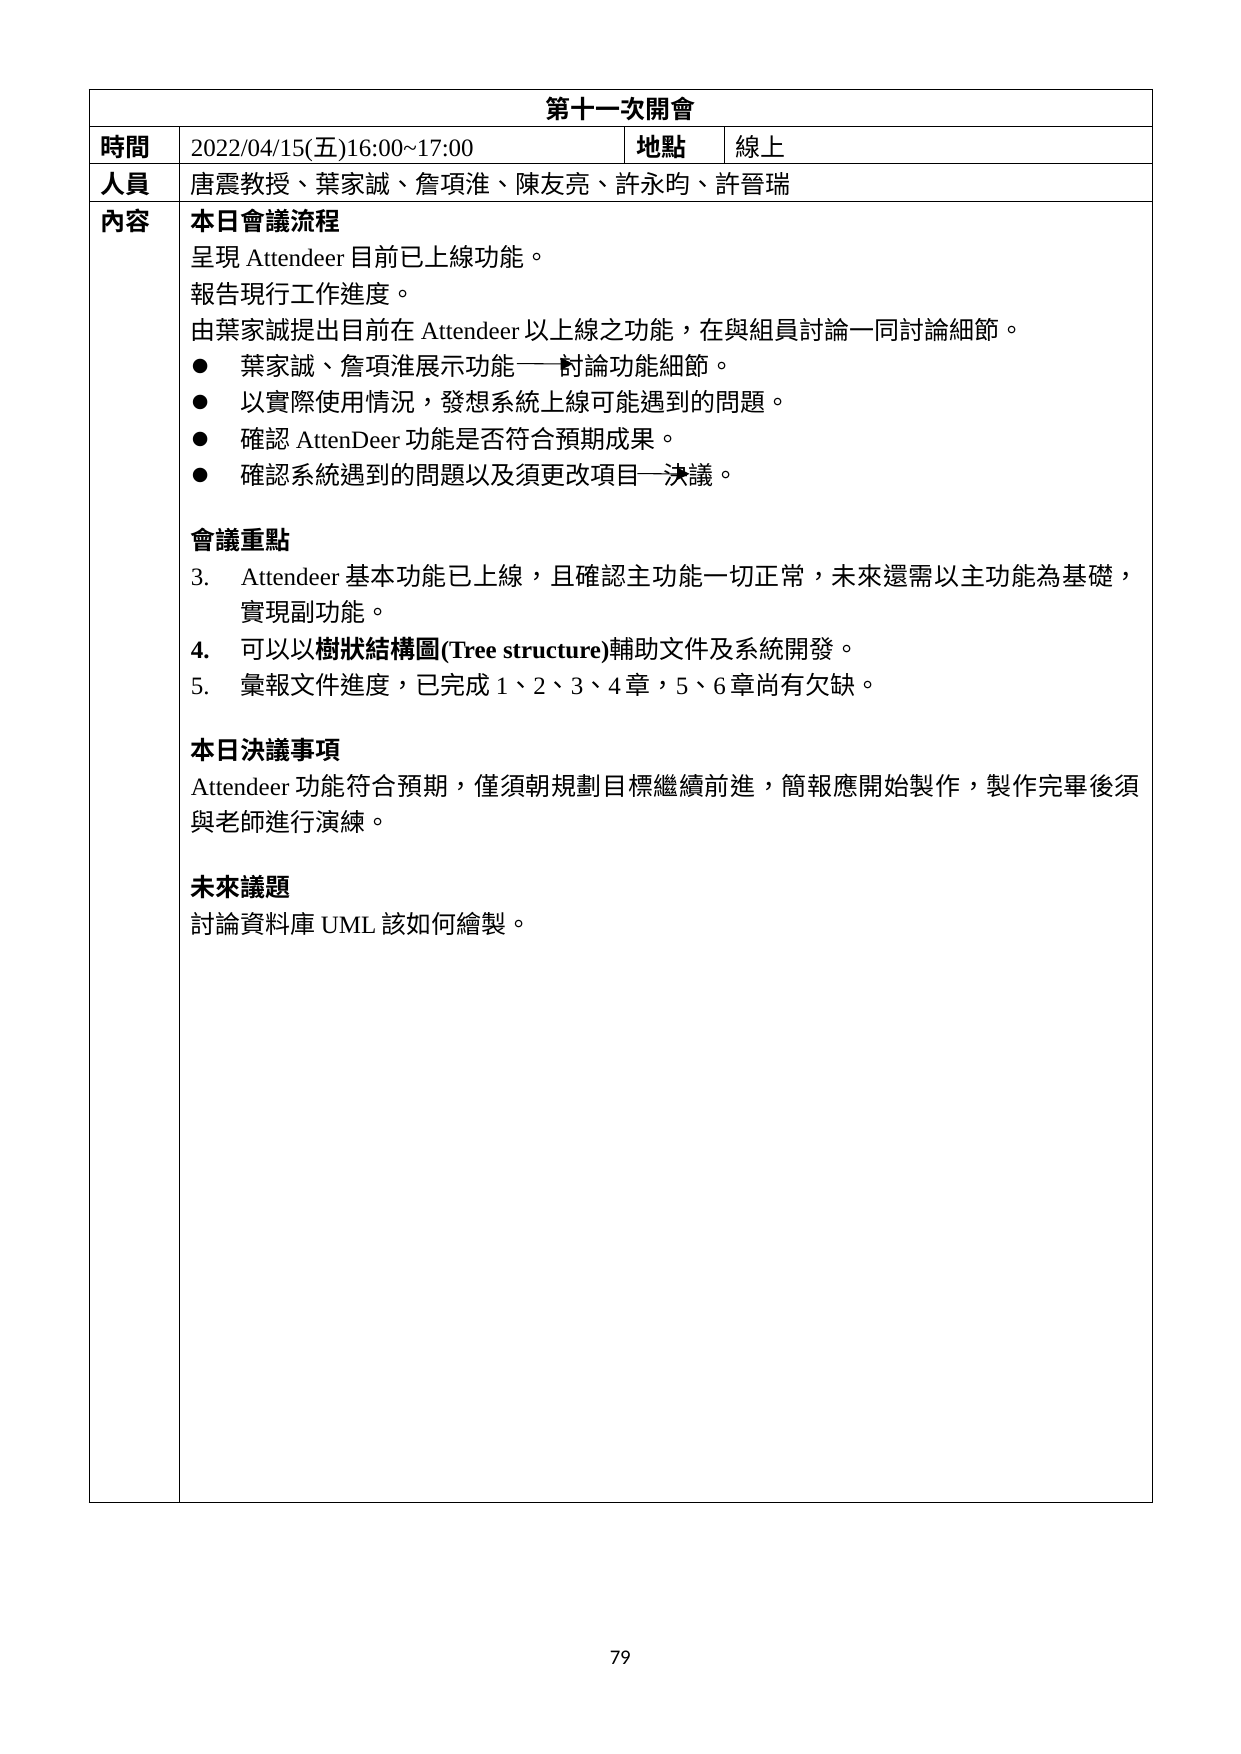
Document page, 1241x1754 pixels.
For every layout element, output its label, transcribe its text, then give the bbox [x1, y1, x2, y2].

table_cell 內容 [90, 202, 179, 1502]
table_cell 人員 [90, 164, 179, 201]
table_cell 時間 [90, 127, 179, 163]
table_cell 唐震教授、葉家誠、詹項淮、陳友亮、許永昀、許晉瑞 [180, 164, 1152, 201]
table_cell 線上 [725, 127, 1152, 163]
table_cell 本日會議流程 呈現Attendeer目前已上線功能。 報告現行工作進度。 由葉家誠提出目前在Attendeer以上線之功能，在與組員討論一同討論細節。 葉家誠、詹項淮展示功能 討論功能細節。 以實際使用情況，發想系統上線可能遇到的問題。 確認AttenDeer功能是否符合預期成果。 確認系統遇到的問題以及須更改項目 決議。 會議重點 Attendeer基本功能已上線，且確認主功能一切正常，未來還需以主功能為基礎，實現副功能。 可以以樹狀結構圖(Tree structure)輔助文件及系統開發。 彙報文件進度，已完成1、2、3、4章，5、6章尚有欠缺。 本日決議事項 Attendeer功能符合預期，僅須朝規劃目標繼續前進，簡報應開始製作，製作完畢後須與老師進行演練。 未來議題 討論資料庫UML該如何繪製。 [180, 202, 1152, 1502]
table_cell 2022/04/15(五)16:00~17:00 [180, 127, 624, 163]
table_cell 地點 [625, 127, 724, 163]
table_header 第十一次開會 [90, 90, 1152, 126]
